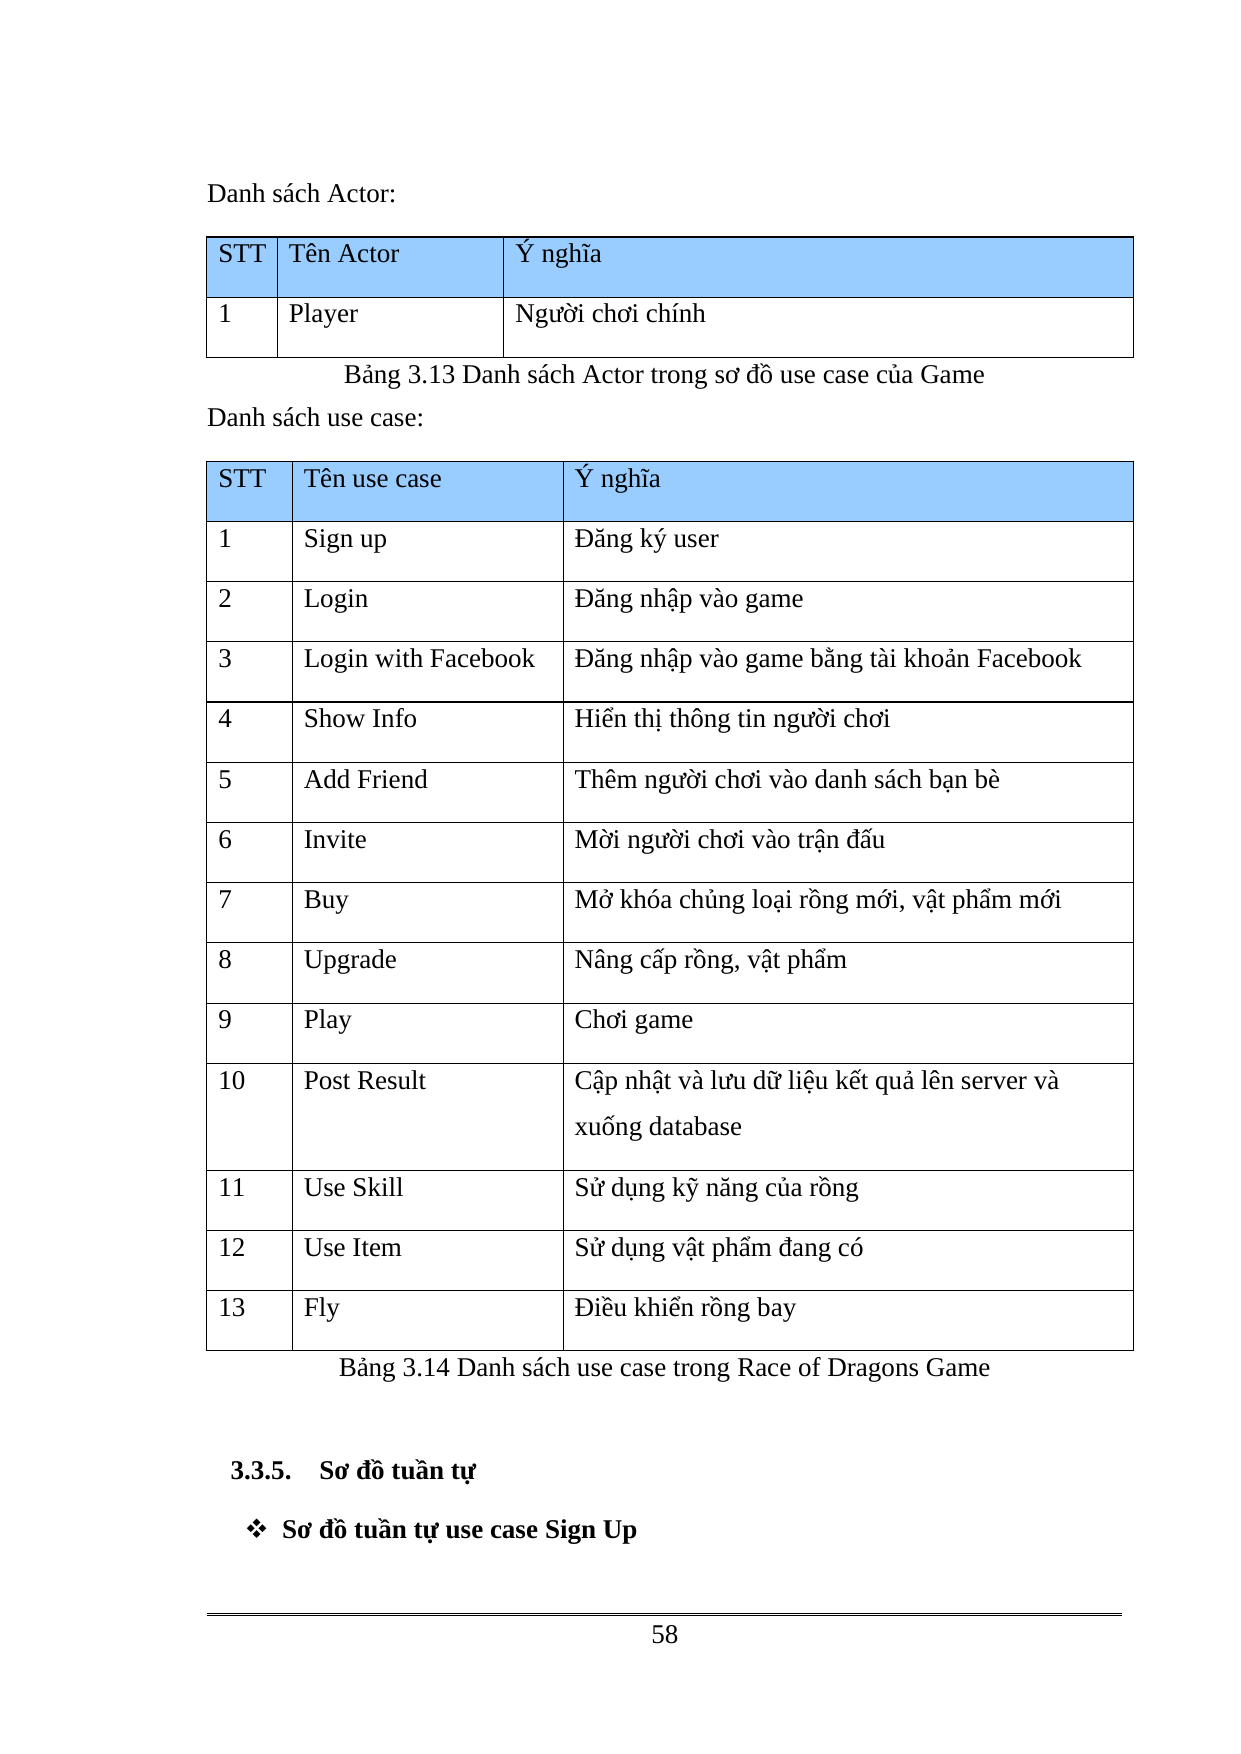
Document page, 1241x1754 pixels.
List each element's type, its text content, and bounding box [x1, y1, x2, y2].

table_cell Use Skill [293, 1171, 563, 1230]
table_cell 6 [207, 823, 292, 882]
table_cell Show Info [293, 703, 563, 762]
table_header Tên use case [293, 462, 563, 521]
table_cell Sign up [293, 522, 563, 581]
table_cell 10 [207, 1064, 292, 1169]
table_cell 2 [207, 582, 292, 641]
table_cell Đăng nhập vào game bằng tài khoản Facebook [564, 642, 1133, 701]
table_cell Add Friend [293, 763, 563, 822]
subtitle Sơ đồ tuần tự [230, 1454, 1122, 1485]
table_cell Use Item [293, 1231, 563, 1290]
table_header Tên Actor [278, 238, 503, 297]
table_cell 8 [207, 943, 292, 1002]
table_cell 1 [207, 522, 292, 581]
table_cell 13 [207, 1291, 292, 1350]
table_cell Buy [293, 883, 563, 942]
table_cell Upgrade [293, 943, 563, 1002]
table_header Ý nghĩa [564, 462, 1133, 521]
table_cell Post Result [293, 1064, 563, 1169]
table_cell 1 [207, 298, 277, 357]
list Sơ đồ tuần tự use case Sign Up [244, 1513, 1122, 1544]
table_cell 12 [207, 1231, 292, 1290]
table_cell Player [278, 298, 503, 357]
table_cell Login with Facebook [293, 642, 563, 701]
table_cell Login [293, 582, 563, 641]
table_cell Mời người chơi vào trận đấu [564, 823, 1133, 882]
text Danh sách Actor: [207, 177, 1122, 208]
table_cell Đăng ký user [564, 522, 1133, 581]
table_cell Người chơi chính [504, 298, 1133, 357]
table_cell 9 [207, 1004, 292, 1063]
table_cell 5 [207, 763, 292, 822]
table_cell Điều khiển rồng bay [564, 1291, 1133, 1350]
table_header STT [207, 238, 277, 297]
table_cell Hiển thị thông tin người chơi [564, 703, 1133, 762]
table_cell Chơi game [564, 1004, 1133, 1063]
table_cell 3 [207, 642, 292, 701]
table_cell Sử dụng kỹ năng của rồng [564, 1171, 1133, 1230]
table_cell Fly [293, 1291, 563, 1350]
text Danh sách use case: [207, 401, 1122, 433]
table_header STT [207, 462, 292, 521]
table_cell Invite [293, 823, 563, 882]
table_cell Sử dụng vật phẩm đang có [564, 1231, 1133, 1290]
table_cell Thêm người chơi vào danh sách bạn bè [564, 763, 1133, 822]
table_cell Cập nhật và lưu dữ liệu kết quả lên server và xuống database [564, 1064, 1133, 1169]
table_cell Nâng cấp rồng, vật phẩm [564, 943, 1133, 1002]
table_cell Play [293, 1004, 563, 1063]
table_cell Đăng nhập vào game [564, 582, 1133, 641]
table_cell 7 [207, 883, 292, 942]
table_cell Mở khóa chủng loại rồng mới, vật phẩm mới [564, 883, 1133, 942]
table_cell 11 [207, 1171, 292, 1230]
table_header Ý nghĩa [504, 238, 1133, 297]
table_cell 4 [207, 703, 292, 762]
